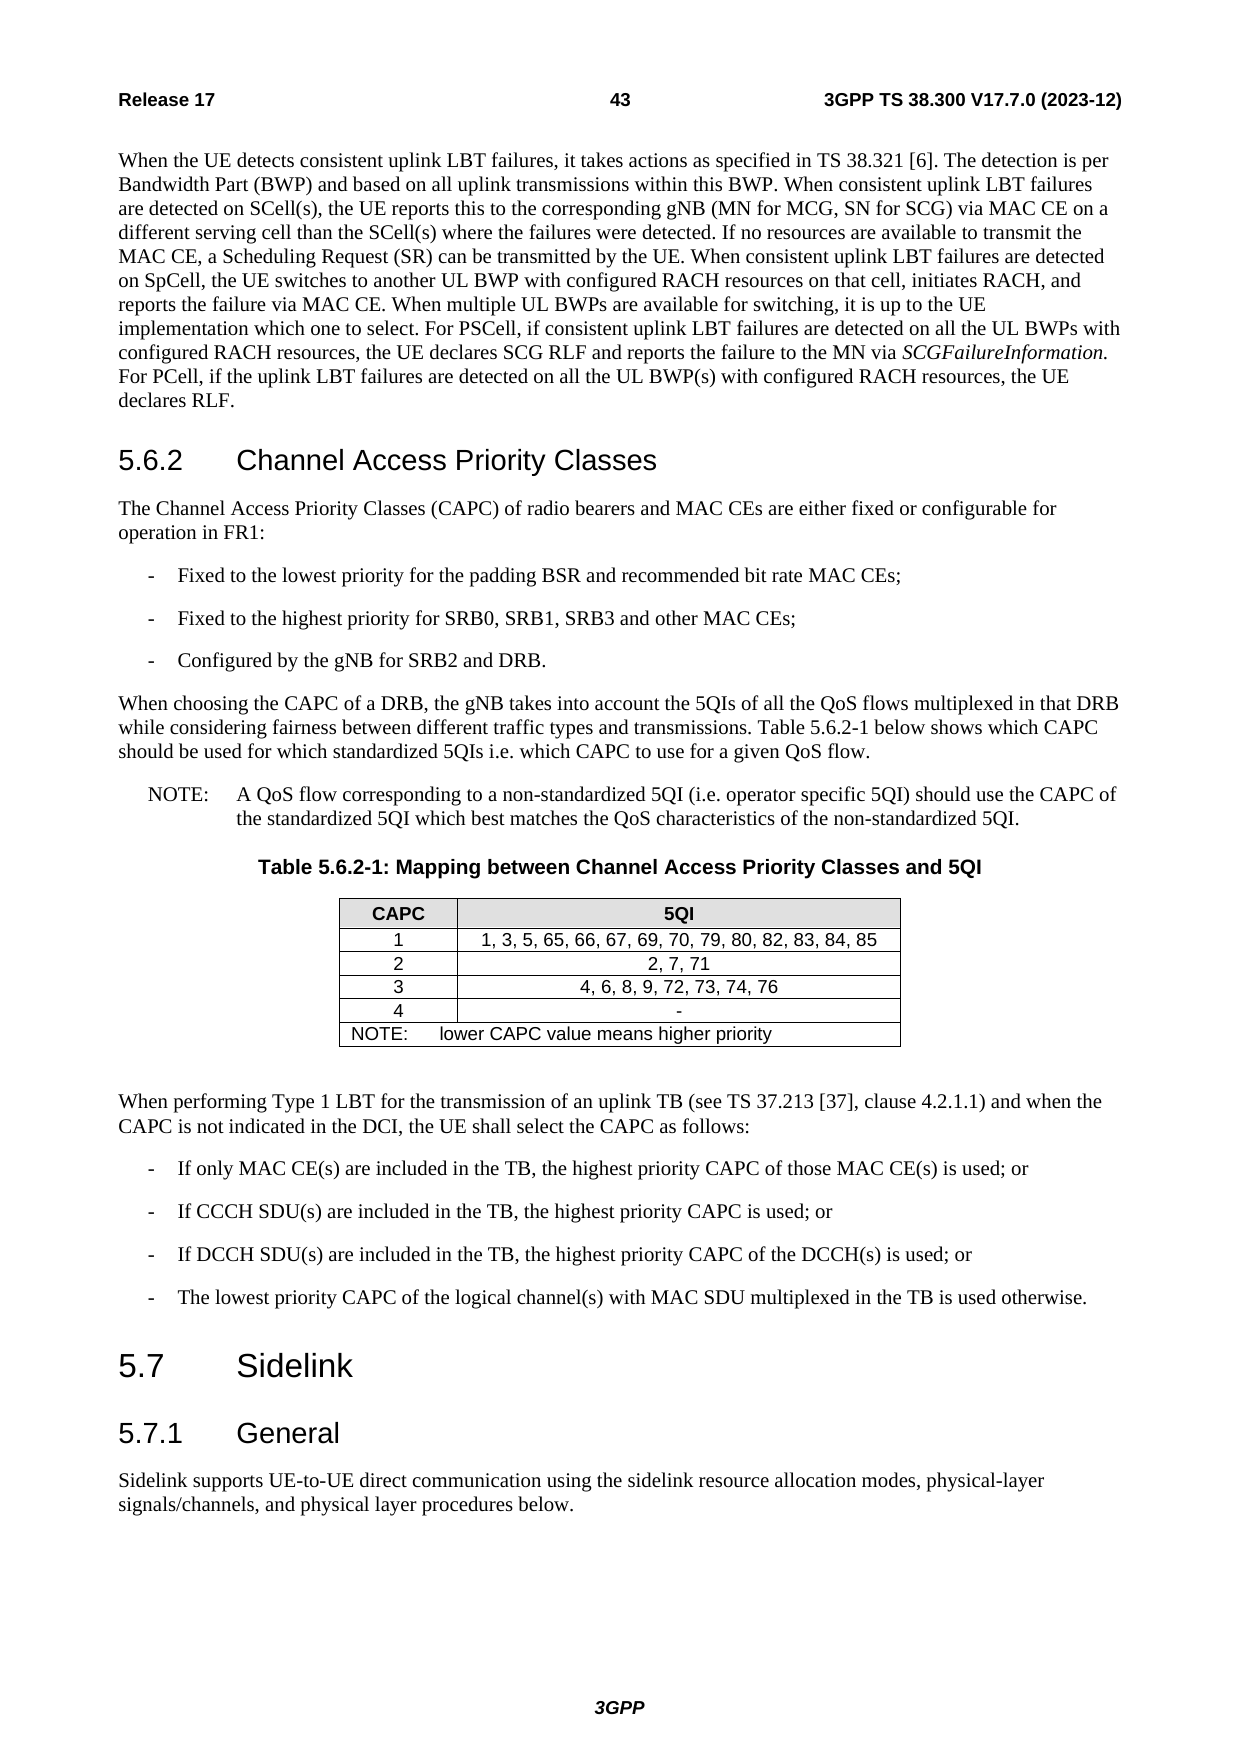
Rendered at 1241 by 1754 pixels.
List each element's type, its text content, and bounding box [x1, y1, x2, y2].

text - The lowest priority CAPC of the logical channel(s) with MAC SDU multiplexed in the TB is used otherwise. [148, 1285, 1122, 1309]
text Sidelink supports UE-to-UE direct communication using the sidelink resource allocation modes, physical-layer signals/channels, and physical layer procedures below. [118, 1468, 1122, 1516]
text - If only MAC CE(s) are included in the TB, the highest priority CAPC of those MAC CE(s) is used; or [148, 1156, 1122, 1180]
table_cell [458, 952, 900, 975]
text - If CCCH SDU(s) are included in the TB, the highest priority CAPC is used; or [148, 1199, 1122, 1223]
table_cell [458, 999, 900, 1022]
subtitle 5.7 Sidelink [118, 1346, 1122, 1385]
subtitle 5.6.2 Channel Access Priority Classes [118, 443, 1122, 477]
text Table 5.6.2-1: Mapping between Channel Access Priority Classes and 5QI [118, 855, 1122, 879]
text - Fixed to the highest priority for SRB0, SRB1, SRB3 and other MAC CEs; [148, 605, 1122, 629]
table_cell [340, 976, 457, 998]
text NOTE: A QoS flow corresponding to a non-standardized 5QI (i.e. operator specific 5QI) should use the CAPC of the standardized 5QI which best matches the QoS characteristics of the non-standardized 5QI. [148, 782, 1122, 830]
text When performing Type 1 LBT for the transmission of an uplink TB (see TS 37.213 [37], clause 4.2.1.1) and when the CAPC is not indicated in the DCI, the UE shall select the CAPC as follows: [118, 1089, 1122, 1138]
subtitle 5.7.1 General [118, 1416, 1122, 1449]
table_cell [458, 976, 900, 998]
text When choosing the CAPC of a DRB, the gNB takes into account the 5QIs of all the QoS flows multiplexed in that DRB while considering fairness between different traffic types and transmissions. Table 5.6.2-1 below shows which CAPC should be used for which standardized 5QIs i.e. which CAPC to use for a given QoS flow. [118, 691, 1122, 763]
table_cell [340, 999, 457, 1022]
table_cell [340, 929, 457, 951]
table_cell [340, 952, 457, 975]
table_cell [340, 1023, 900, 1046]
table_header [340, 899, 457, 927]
text - If DCCH SDU(s) are included in the TB, the highest priority CAPC of the DCCH(s) is used; or [148, 1242, 1122, 1266]
text When the UE detects consistent uplink LBT failures, it takes actions as specified in TS 38.321 [6]. The detection is per Bandwidth Part (BWP) and based on all uplink transmissions within this BWP. When consistent uplink LBT failures are detected on SCell(s), the UE reports this to the corresponding gNB (MN for MCG, SN for SCG) via MAC CE on a different serving cell than the SCell(s) where the failures were detected. If no resources are available to transmit the MAC CE, a Scheduling Request (SR) can be transmitted by the UE. When consistent uplink LBT failures are detected on SpCell, the UE switches to another UL BWP with configured RACH resources on that cell, initiates RACH, and reports the failure via MAC CE. When multiple UL BWPs are available for switching, it is up to the UE implementation which one to select. For PSCell, if consistent uplink LBT failures are detected on all the UL BWPs with configured RACH resources, the UE declares SCG RLF and reports the failure to the MN via SCGFailureInformation. For PCell, if the uplink LBT failures are detected on all the UL BWP(s) with configured RACH resources, the UE declares RLF. [118, 147, 1122, 412]
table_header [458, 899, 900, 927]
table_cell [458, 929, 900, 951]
text The Channel Access Priority Classes (CAPC) of radio bearers and MAC CEs are either fixed or configurable for operation in FR1: [118, 496, 1122, 544]
text - Fixed to the lowest priority for the padding BSR and recommended bit rate MAC CEs; [148, 563, 1122, 587]
text - Configured by the gNB for SRB2 and DRB. [148, 648, 1122, 672]
